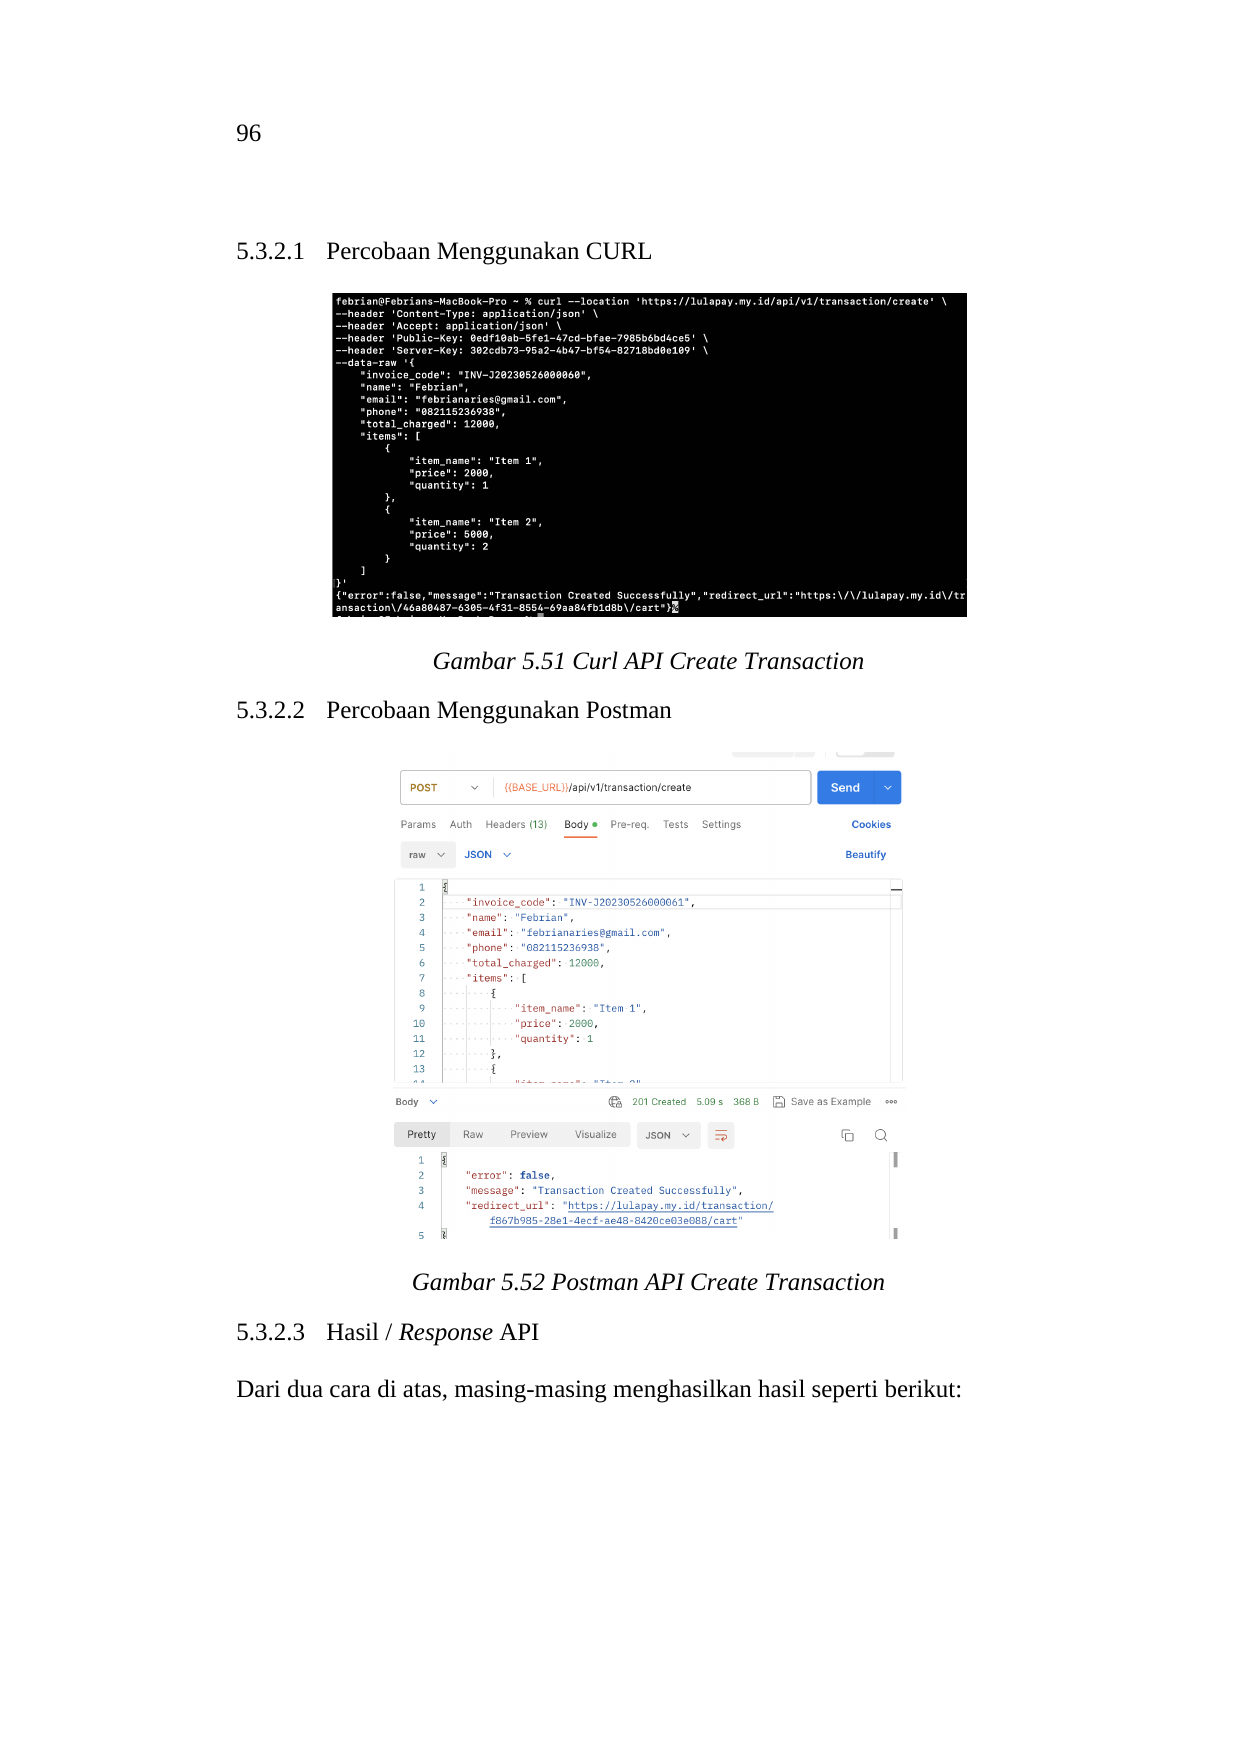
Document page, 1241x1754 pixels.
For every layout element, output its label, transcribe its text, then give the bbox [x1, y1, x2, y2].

text Dari dua cara di atas, masing-masing menghasilkan hasil seperti berikut: [236, 1374, 1063, 1403]
subtitle Percobaan Menggunakan CURL [236, 236, 1063, 265]
picture [332, 293, 967, 617]
subtitle Percobaan Menggunakan Postman [236, 695, 1063, 724]
subtitle Hasil / Response API [236, 1317, 1063, 1346]
picture [393, 752, 907, 1239]
